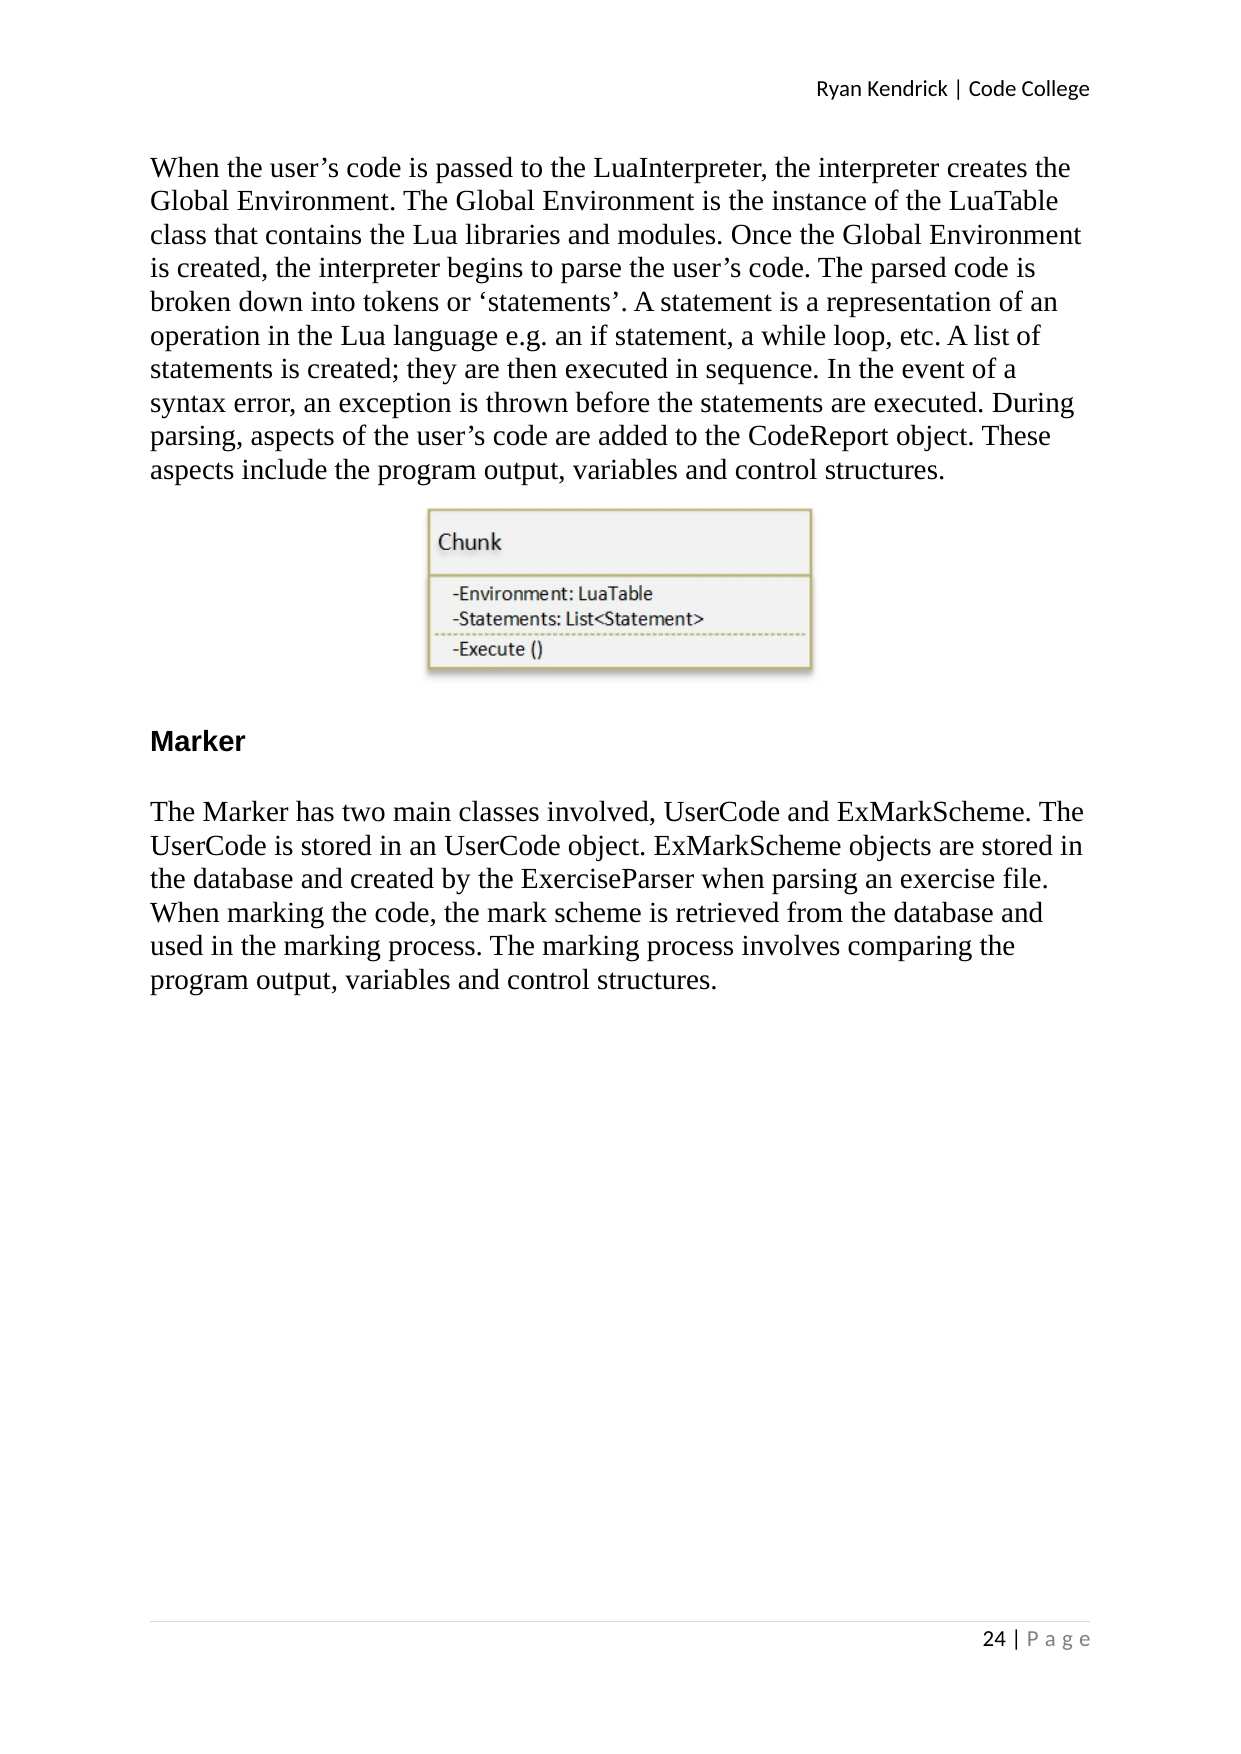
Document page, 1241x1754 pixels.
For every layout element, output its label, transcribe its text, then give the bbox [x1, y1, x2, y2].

picture [414, 506, 826, 691]
subtitle Marker [150, 724, 1090, 758]
text The Marker has two main classes involved, UserCode and ExMarkScheme. The UserCode is stored in an UserCode object. ExMarkScheme objects are stored in the database and created by the ExerciseParser when parsing an exercise file. [150, 794, 1090, 895]
text When marking the code, the mark scheme is retrieved from the database and used in the marking process. The marking process involves comparing the program output, variables and control structures. [150, 895, 1090, 995]
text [150, 150, 1090, 485]
